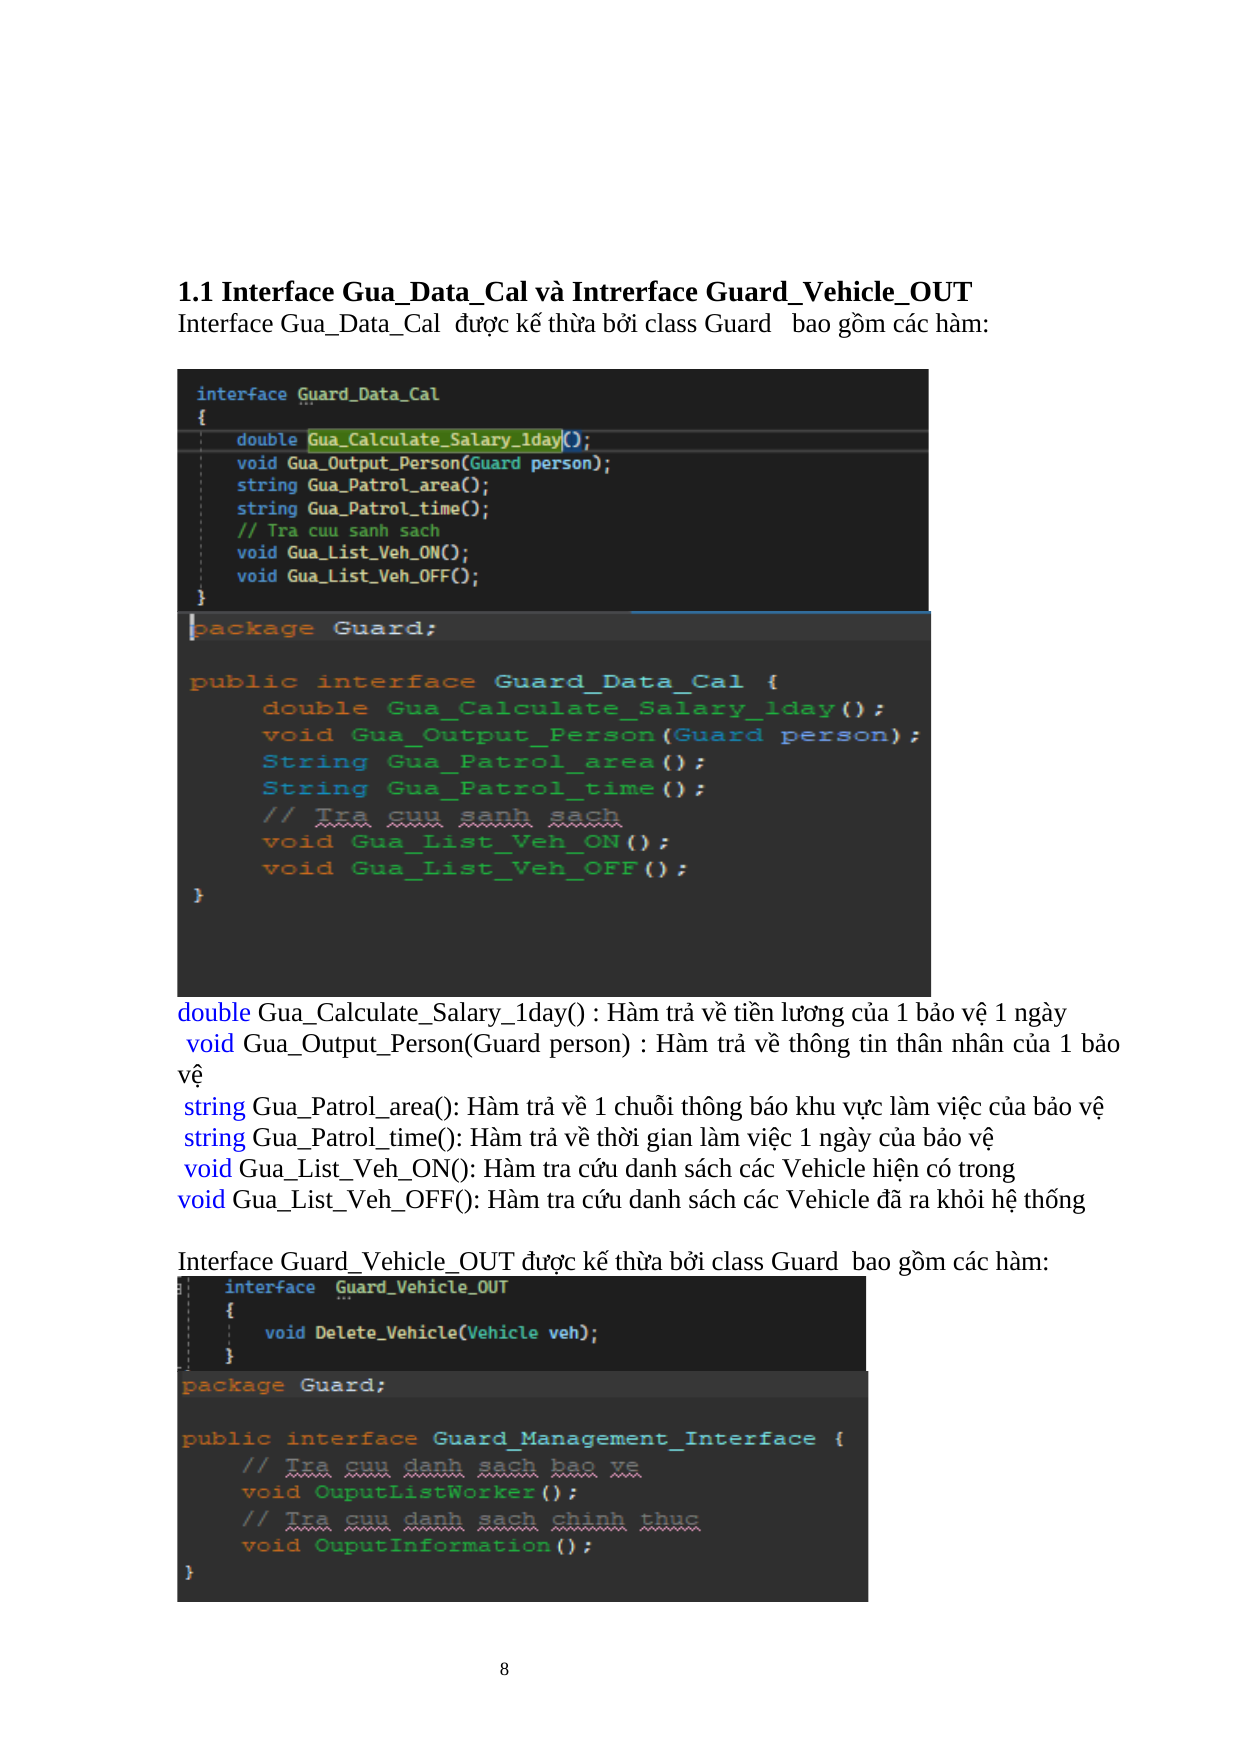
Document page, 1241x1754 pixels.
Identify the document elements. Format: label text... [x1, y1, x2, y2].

text void Gua_List_Veh_OFF(): Hàm tra cứu danh sách các Vehicle đã ra khỏi hệ thống [177, 1183, 1122, 1214]
list Interface Gua_Data_Cal và Intrerface Guard_Vehicle_OUT [177, 274, 1122, 307]
text double Gua_Calculate_Salary_1day() : Hàm trả về tiền lương của 1 bảo vệ 1 ngày [177, 996, 1122, 1027]
text void Gua_List_Veh_ON(): Hàm tra cứu danh sách các Vehicle hiện có trong [177, 1152, 1122, 1183]
list Interface Guard_Vehicle_OUT được kế thừa bởi class Guard bao gồm các hàm: [177, 1245, 1122, 1277]
text void Gua_Output_Person(Guard person) : Hàm trả về thông tin thân nhân của 1 bảo vệ [177, 1027, 1122, 1090]
list Interface Gua_Data_Cal được kế thừa bởi class Guard bao gồm các hàm: [177, 307, 1122, 338]
text string Gua_Patrol_area(): Hàm trả về 1 chuỗi thông báo khu vực làm việc của bảo vệ [177, 1090, 1122, 1121]
picture [177, 1276, 869, 1602]
picture [177, 369, 932, 997]
text string Gua_Patrol_time(): Hàm trả về thời gian làm việc 1 ngày của bảo vệ [177, 1121, 1122, 1152]
